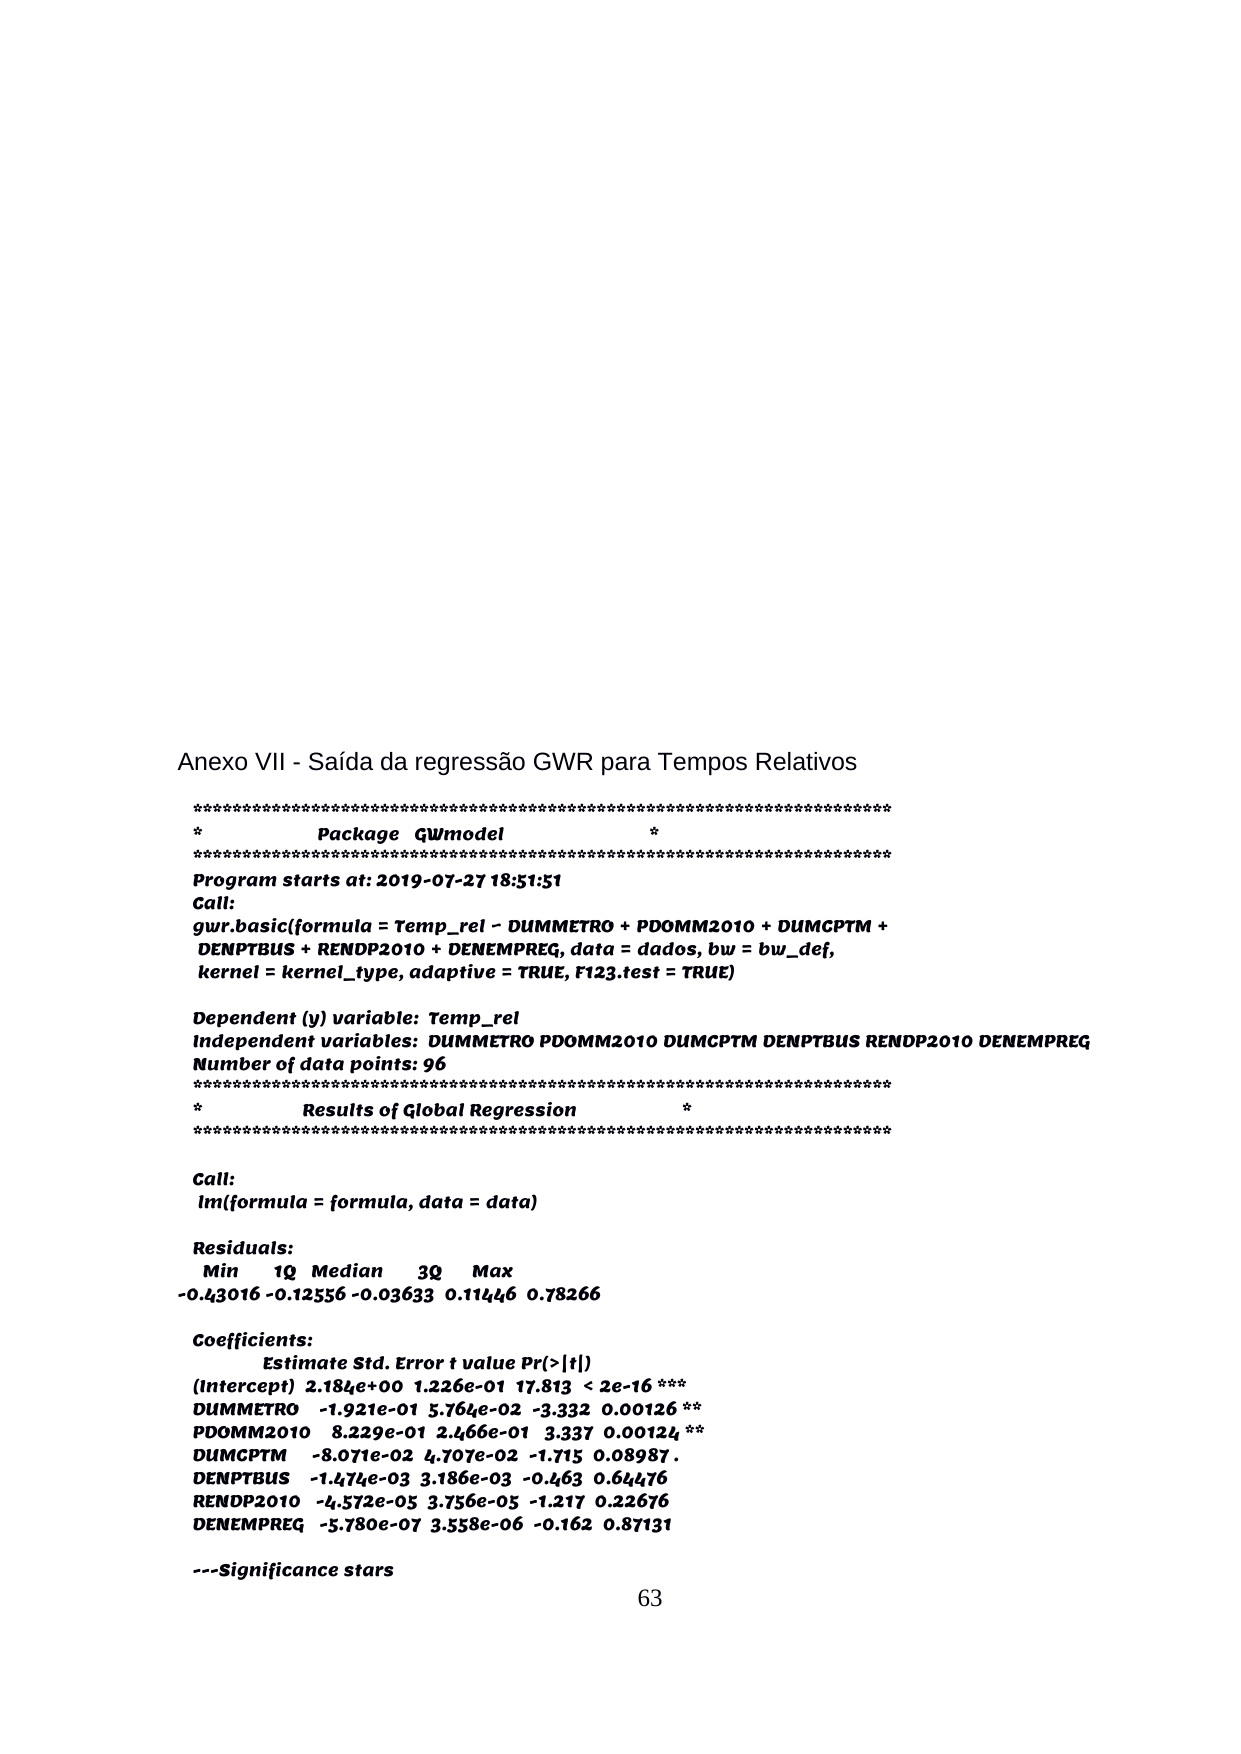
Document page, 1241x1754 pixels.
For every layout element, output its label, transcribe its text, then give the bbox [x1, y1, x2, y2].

text DENPTBUS + RENDP2010 + DENEMPREG, data = dados, bw = bw_def, [177, 938, 1122, 960]
text (Intercept) 2.184e+00 1.226e-01 17.813 < 2e-16 *** [177, 1376, 1122, 1397]
text Anexo VII - Saída da regressão GWR para Tempos Relativos [177, 747, 1122, 776]
text Dependent (y) variable: Temp_rel [177, 1007, 1122, 1029]
text lm(formula = formula, data = data) [177, 1192, 1122, 1213]
text -0.43016 -0.12556 -0.03633 0.11446 0.78266 [177, 1284, 1122, 1305]
text PDOMM2010 8.229e-01 2.466e-01 3.337 0.00124 ** [177, 1422, 1122, 1443]
text gwr.basic(formula = Temp_rel ~ DUMMETRO + PDOMM2010 + DUMCPTM + [177, 915, 1122, 937]
text DENEMPREG -5.780e-07 3.558e-06 -0.162 0.87131 [177, 1514, 1122, 1536]
text * Results of Global Regression * [177, 1099, 1122, 1121]
text Number of data points: 96 [177, 1053, 1122, 1075]
text Independent variables: DUMMETRO PDOMM2010 DUMCPTM DENPTBUS RENDP2010 DENEMPREG [177, 1030, 1122, 1052]
text Estimate Std. Error t value Pr(>|t|) [177, 1353, 1122, 1374]
text DUMCPTM -8.071e-02 4.707e-02 -1.715 0.08987 . [177, 1445, 1122, 1467]
text Min 1Q Median 3Q Max [177, 1261, 1122, 1282]
text *********************************************************************** [177, 1076, 1122, 1098]
text Residuals: [177, 1238, 1122, 1259]
text ---Significance stars [177, 1560, 1122, 1582]
text *********************************************************************** [177, 846, 1122, 868]
text RENDP2010 -4.572e-05 3.756e-05 -1.217 0.22676 [177, 1491, 1122, 1513]
text Call: [177, 1168, 1122, 1190]
text Call: [177, 892, 1122, 914]
text DENPTBUS -1.474e-03 3.186e-03 -0.463 0.64476 [177, 1468, 1122, 1489]
text kernel = kernel_type, adaptive = TRUE, F123.test = TRUE) [177, 961, 1122, 983]
text DUMMETRO -1.921e-01 5.764e-02 -3.332 0.00126 ** [177, 1399, 1122, 1421]
text Coefficients: [177, 1330, 1122, 1351]
text *********************************************************************** [177, 800, 1122, 822]
text * Package GWmodel * [177, 823, 1122, 845]
text *********************************************************************** [177, 1122, 1122, 1144]
text Program starts at: 2019-07-27 18:51:51 [177, 869, 1122, 891]
